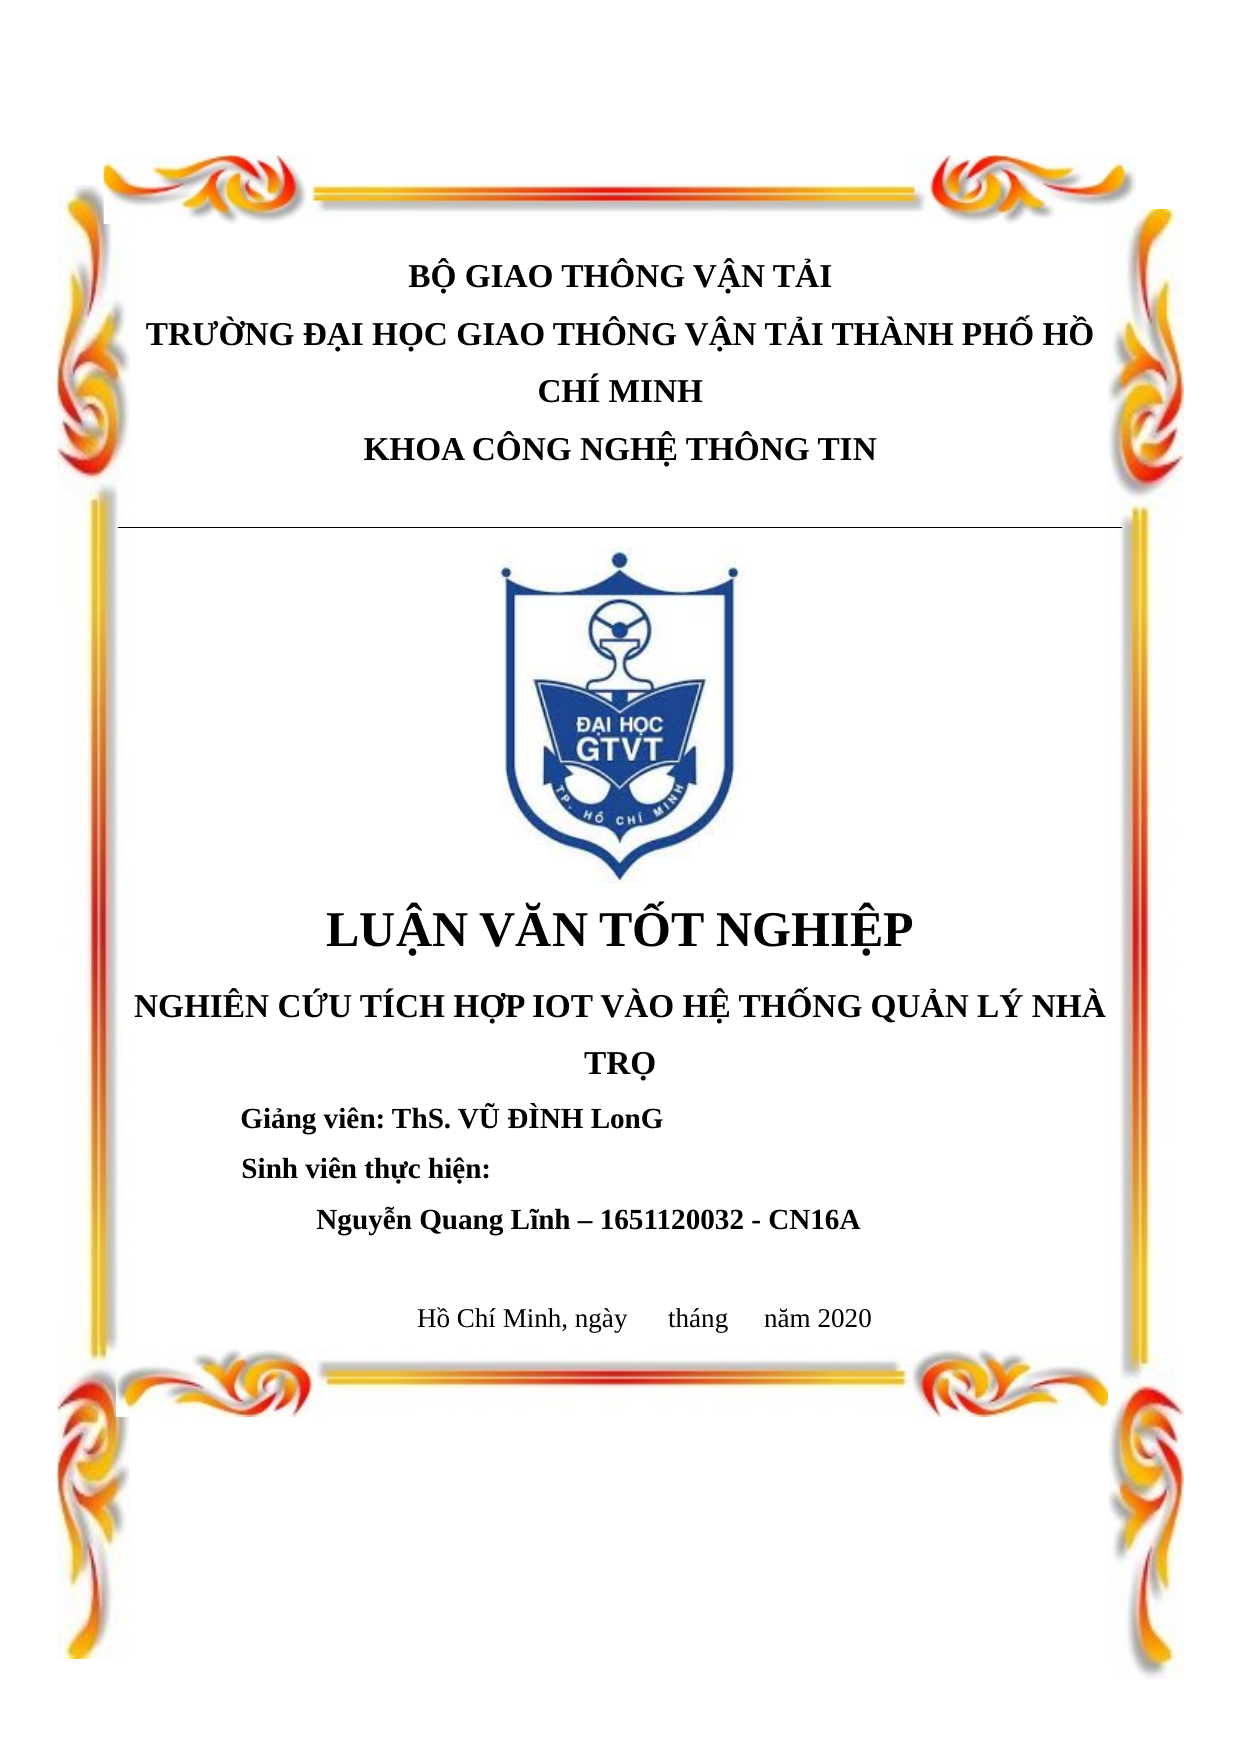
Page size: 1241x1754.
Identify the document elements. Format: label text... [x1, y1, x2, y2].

text Nguyễn Quang Lĩnh – 1651120032 - CN16A [241, 1202, 1122, 1235]
picture [57, 155, 1184, 1679]
text KHOA CÔNG NGHỆ THÔNG TIN [118, 429, 1122, 467]
text Sinh viên thực hiện: [166, 1151, 1122, 1185]
text BỘ GIAO THÔNG VẬN TẢI [118, 256, 1122, 294]
text Giảng viên: ThS. VŨ ĐÌNH LonG [240, 1101, 1119, 1135]
text LUẬN VĂN TỐT NGHIỆP [118, 900, 1122, 957]
text NGHIÊN CỨU TÍCH HỢP IOT VÀO HỆ THỐNG QUẢN LÝ NHÀ TRỌ [118, 986, 1122, 1082]
text Hồ Chí Minh, ngày tháng năm 2020 [166, 1302, 1122, 1333]
text TRƯỜNG ĐẠI HỌC GIAO THÔNG VẬN TẢI THÀNH PHỐ HỒ CHÍ MINH [118, 314, 1122, 409]
